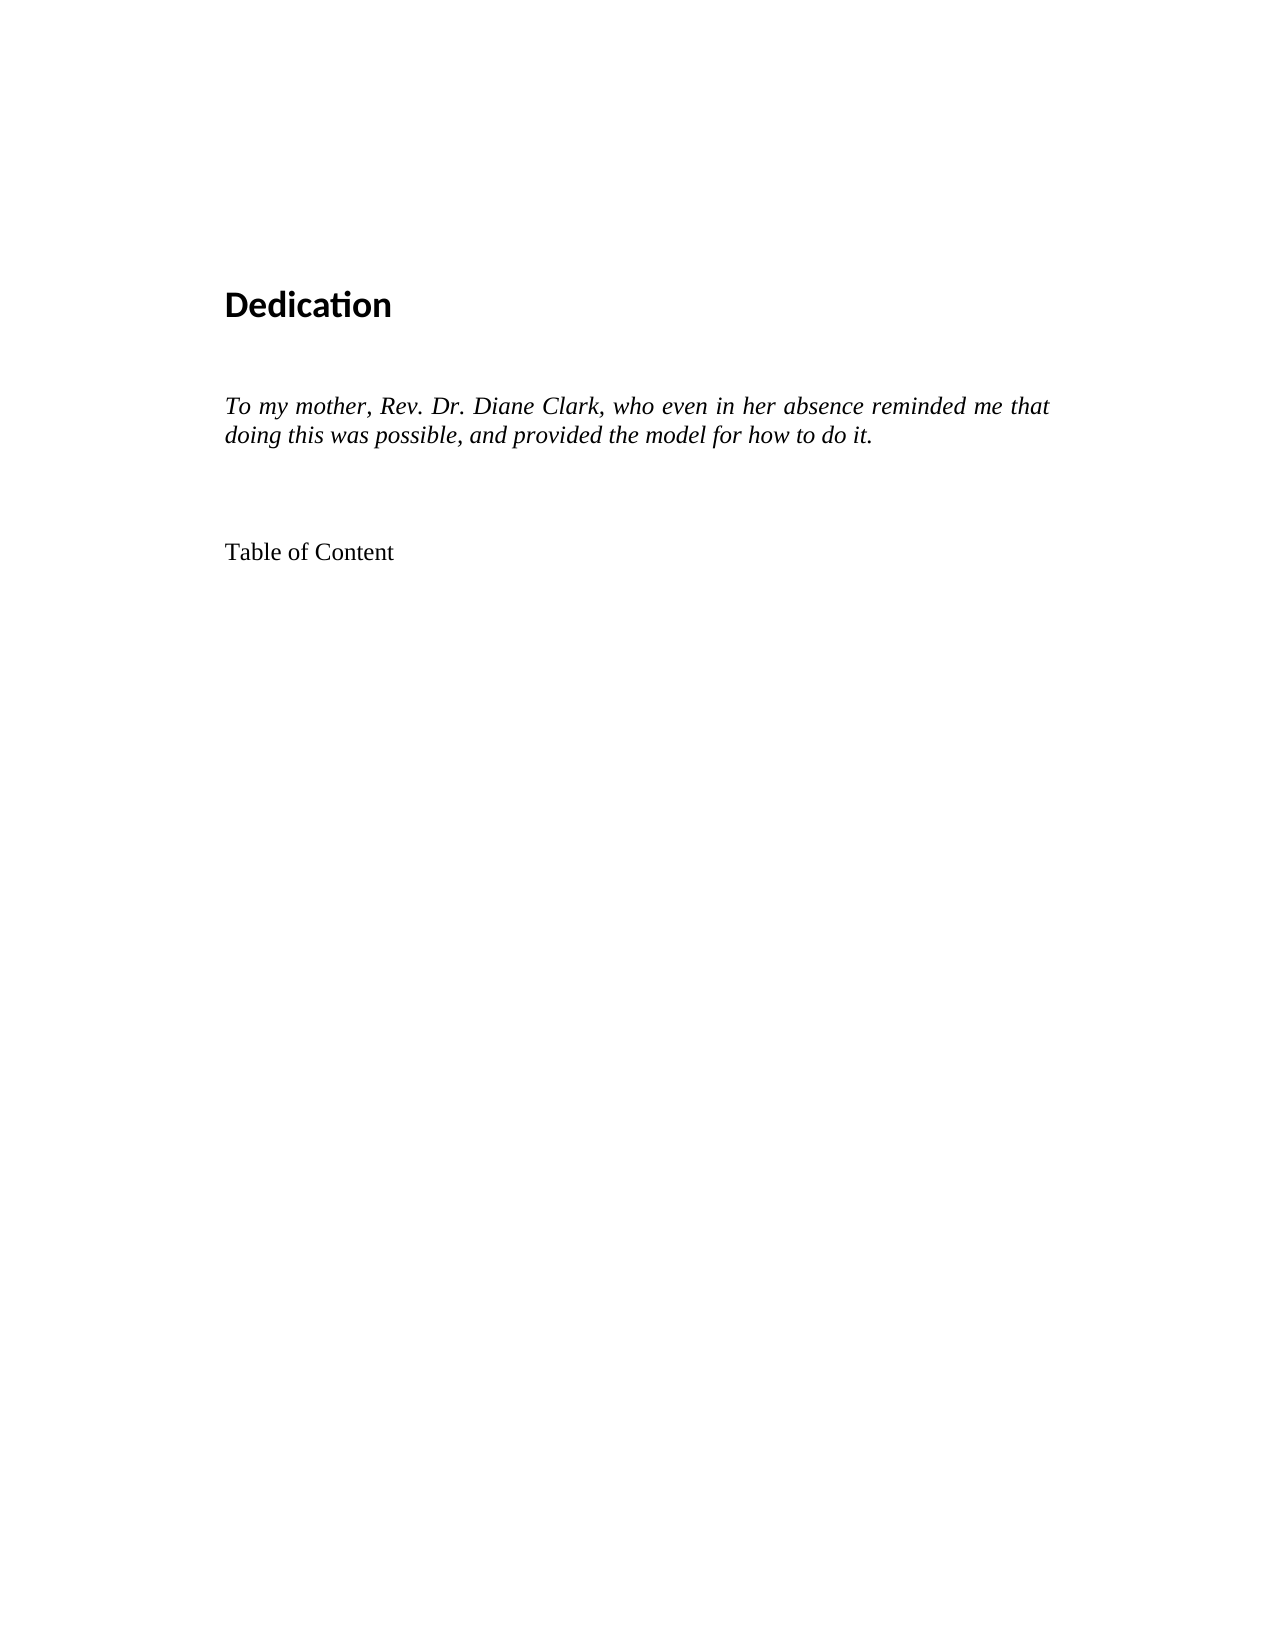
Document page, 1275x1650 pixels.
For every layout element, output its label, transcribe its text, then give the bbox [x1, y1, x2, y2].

subtitle Dedication [224, 281, 1051, 327]
text To my mother, Rev. Dr. Diane Clark, who even in her absence reminded me that doing this was possible, and provided the model for how to do it. [224, 391, 1051, 449]
